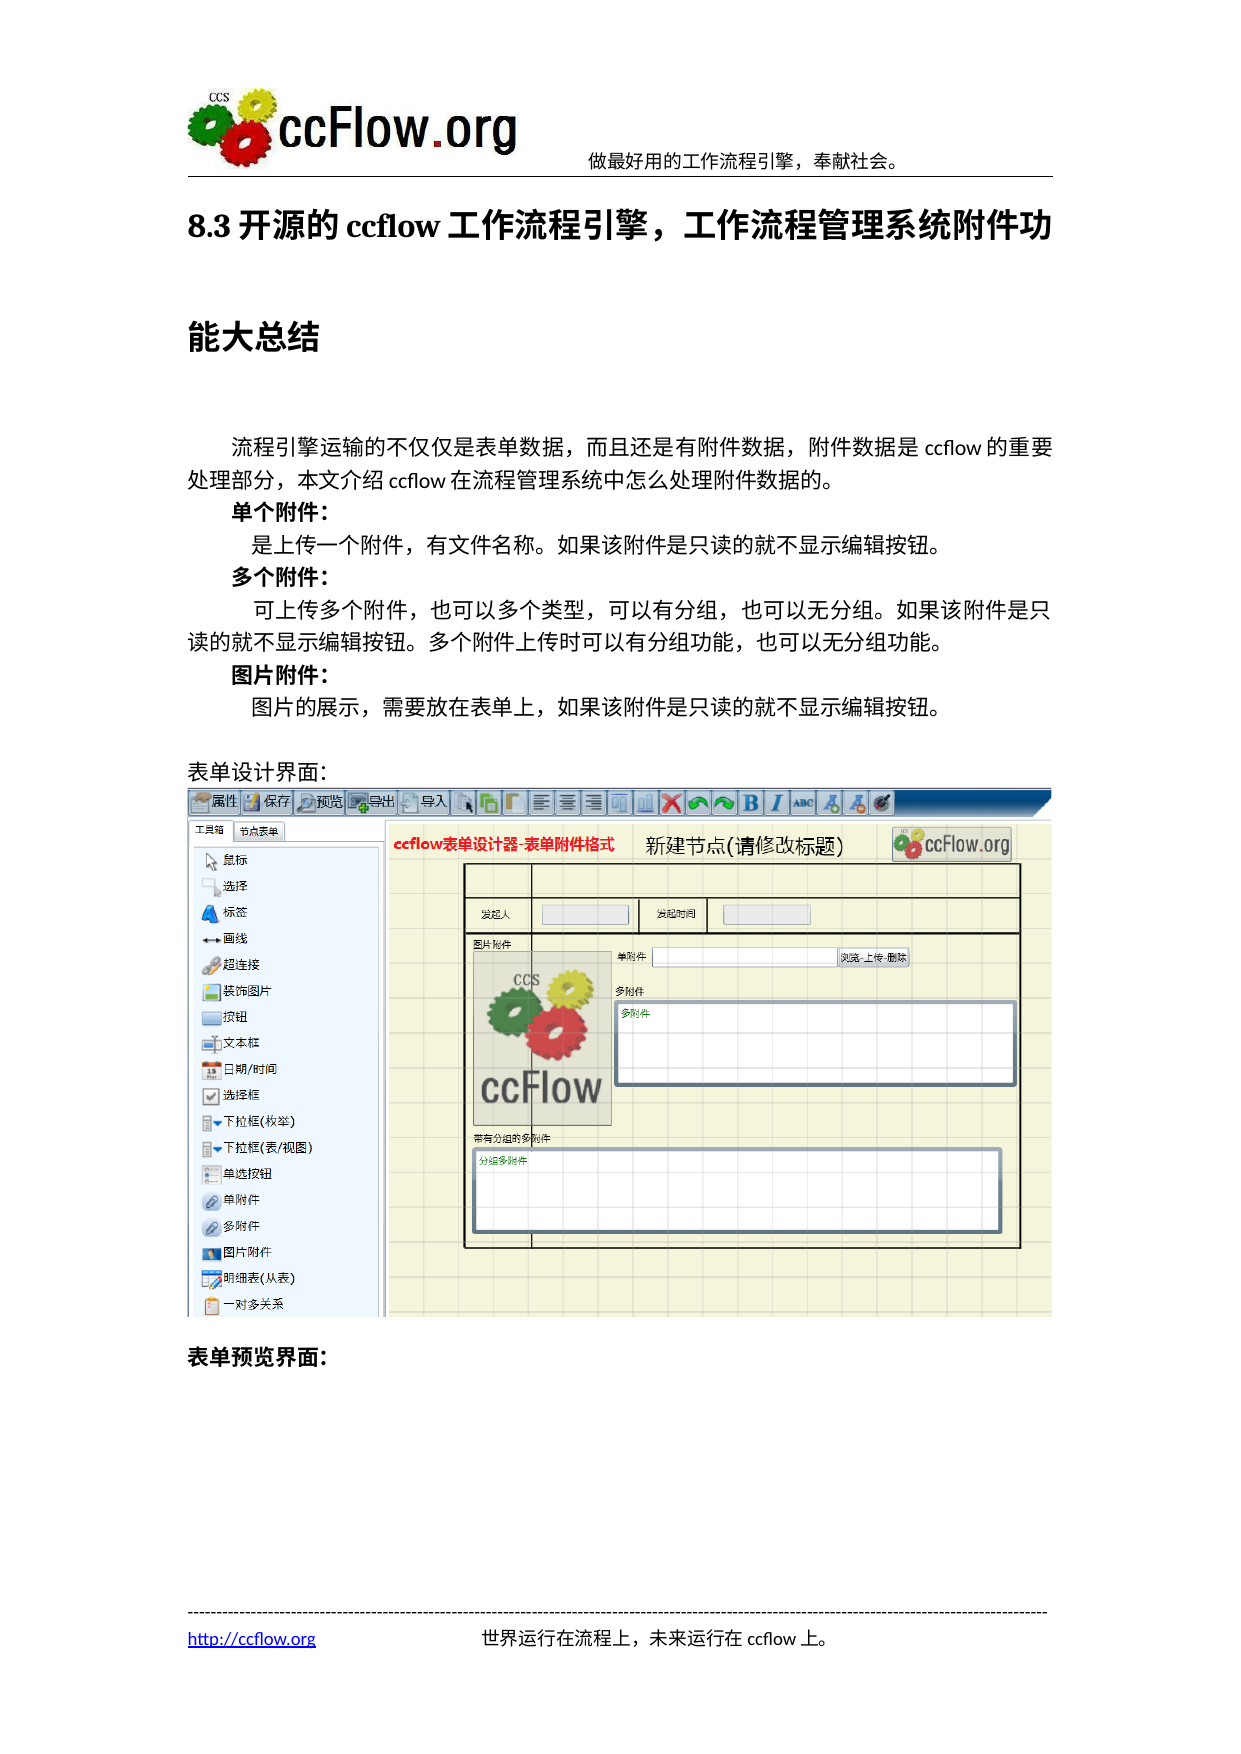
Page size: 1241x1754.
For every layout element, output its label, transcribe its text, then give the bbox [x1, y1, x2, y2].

picture [187, 88, 521, 169]
text 多个附件： [187, 560, 1053, 592]
text 流程引擎运输的不仅仅是表单数据，而且还是有附件数据，附件数据是ccflow的重要处理部分，本文介绍ccflow在流程管理系统中怎么处理附件数据的。 [187, 430, 1053, 495]
text 表单设计界面： [187, 755, 1053, 787]
text 图片的展示，需要放在表单上，如果该附件是只读的就不显示编辑按钮。 [187, 690, 1053, 722]
picture [187, 787, 1052, 1317]
text 图片附件： [187, 657, 1053, 690]
text 表单预览界面： [187, 1340, 1053, 1372]
text 是上传一个附件，有文件名称。如果该附件是只读的就不显示编辑按钮。 [187, 527, 1053, 560]
text 可上传多个附件，也可以多个类型，可以有分组，也可以无分组。如果该附件是只读的就不显示编辑按钮。多个附件上传时可以有分组功能，也可以无分组功能。 [187, 592, 1053, 657]
text 单个附件： [187, 495, 1053, 527]
subtitle 8.3 开源的ccflow工作流程引擎，工作流程管理系统附件功能大总结 [187, 190, 1053, 368]
